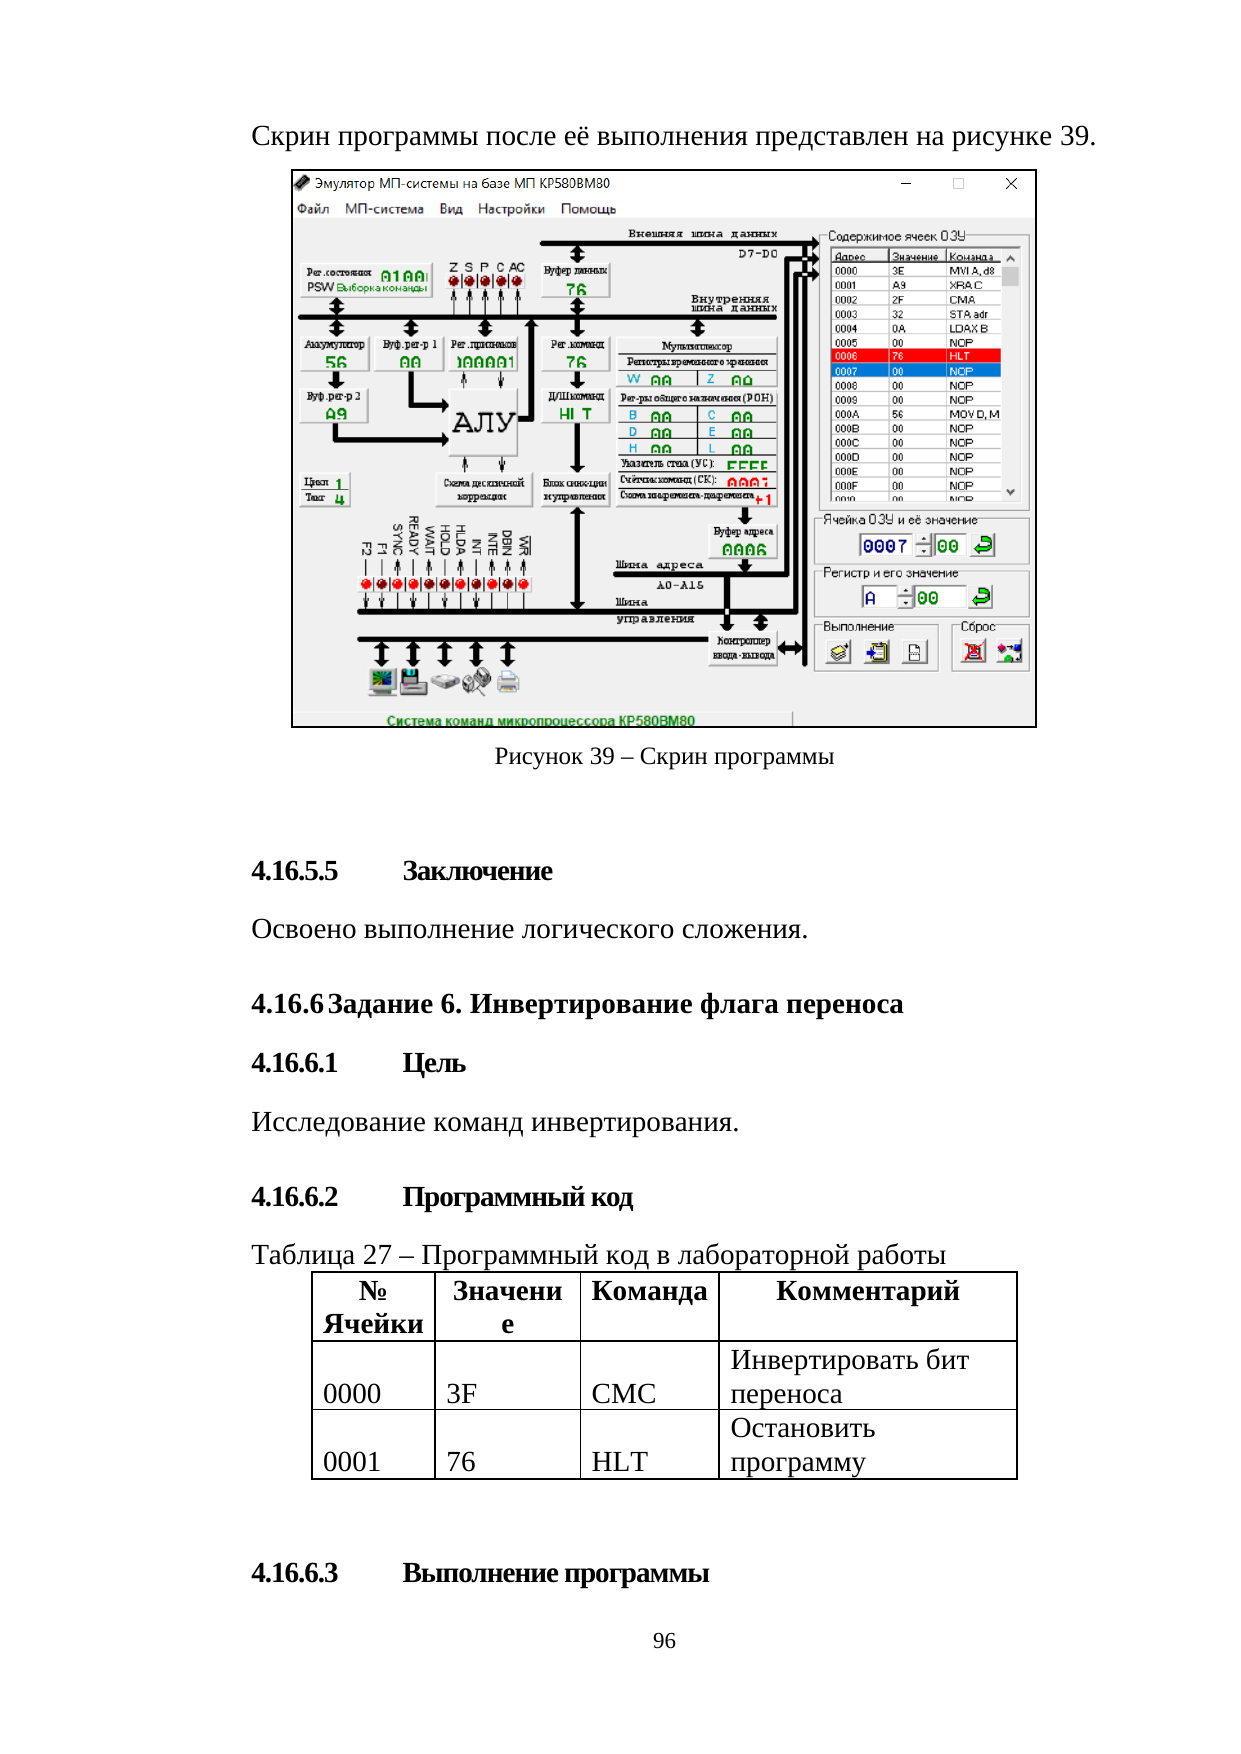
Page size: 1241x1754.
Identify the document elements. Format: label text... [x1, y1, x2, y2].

text Освоено выполнение логического сложения. [177, 911, 1152, 945]
title 4.16.5.5 Заключение [177, 853, 1152, 886]
text Скрин программы после её выполнения представлен на рисунке 39. [177, 118, 1152, 152]
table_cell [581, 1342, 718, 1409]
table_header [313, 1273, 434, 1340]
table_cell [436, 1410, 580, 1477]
picture [293, 171, 1035, 726]
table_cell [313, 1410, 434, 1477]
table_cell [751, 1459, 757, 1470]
title 4.16.6.3 Выполнение программы [177, 1555, 1152, 1588]
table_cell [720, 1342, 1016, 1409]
title 4.16.6.1 Цель [177, 1045, 1152, 1079]
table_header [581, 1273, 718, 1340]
text Таблица 27 – Программный код в лабораторной работы [177, 1237, 1152, 1271]
title 4.16.6.2 Программный код [177, 1179, 1152, 1212]
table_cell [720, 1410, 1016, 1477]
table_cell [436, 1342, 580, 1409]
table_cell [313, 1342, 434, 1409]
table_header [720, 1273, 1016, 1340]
text Исследование команд инвертирования. [177, 1104, 1152, 1137]
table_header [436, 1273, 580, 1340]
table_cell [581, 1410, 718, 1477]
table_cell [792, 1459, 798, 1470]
text Рисунок 39 – Скрин программы [177, 741, 1152, 770]
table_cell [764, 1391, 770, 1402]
subtitle Задание 6. Инвертирование флага переноса [177, 987, 1152, 1020]
